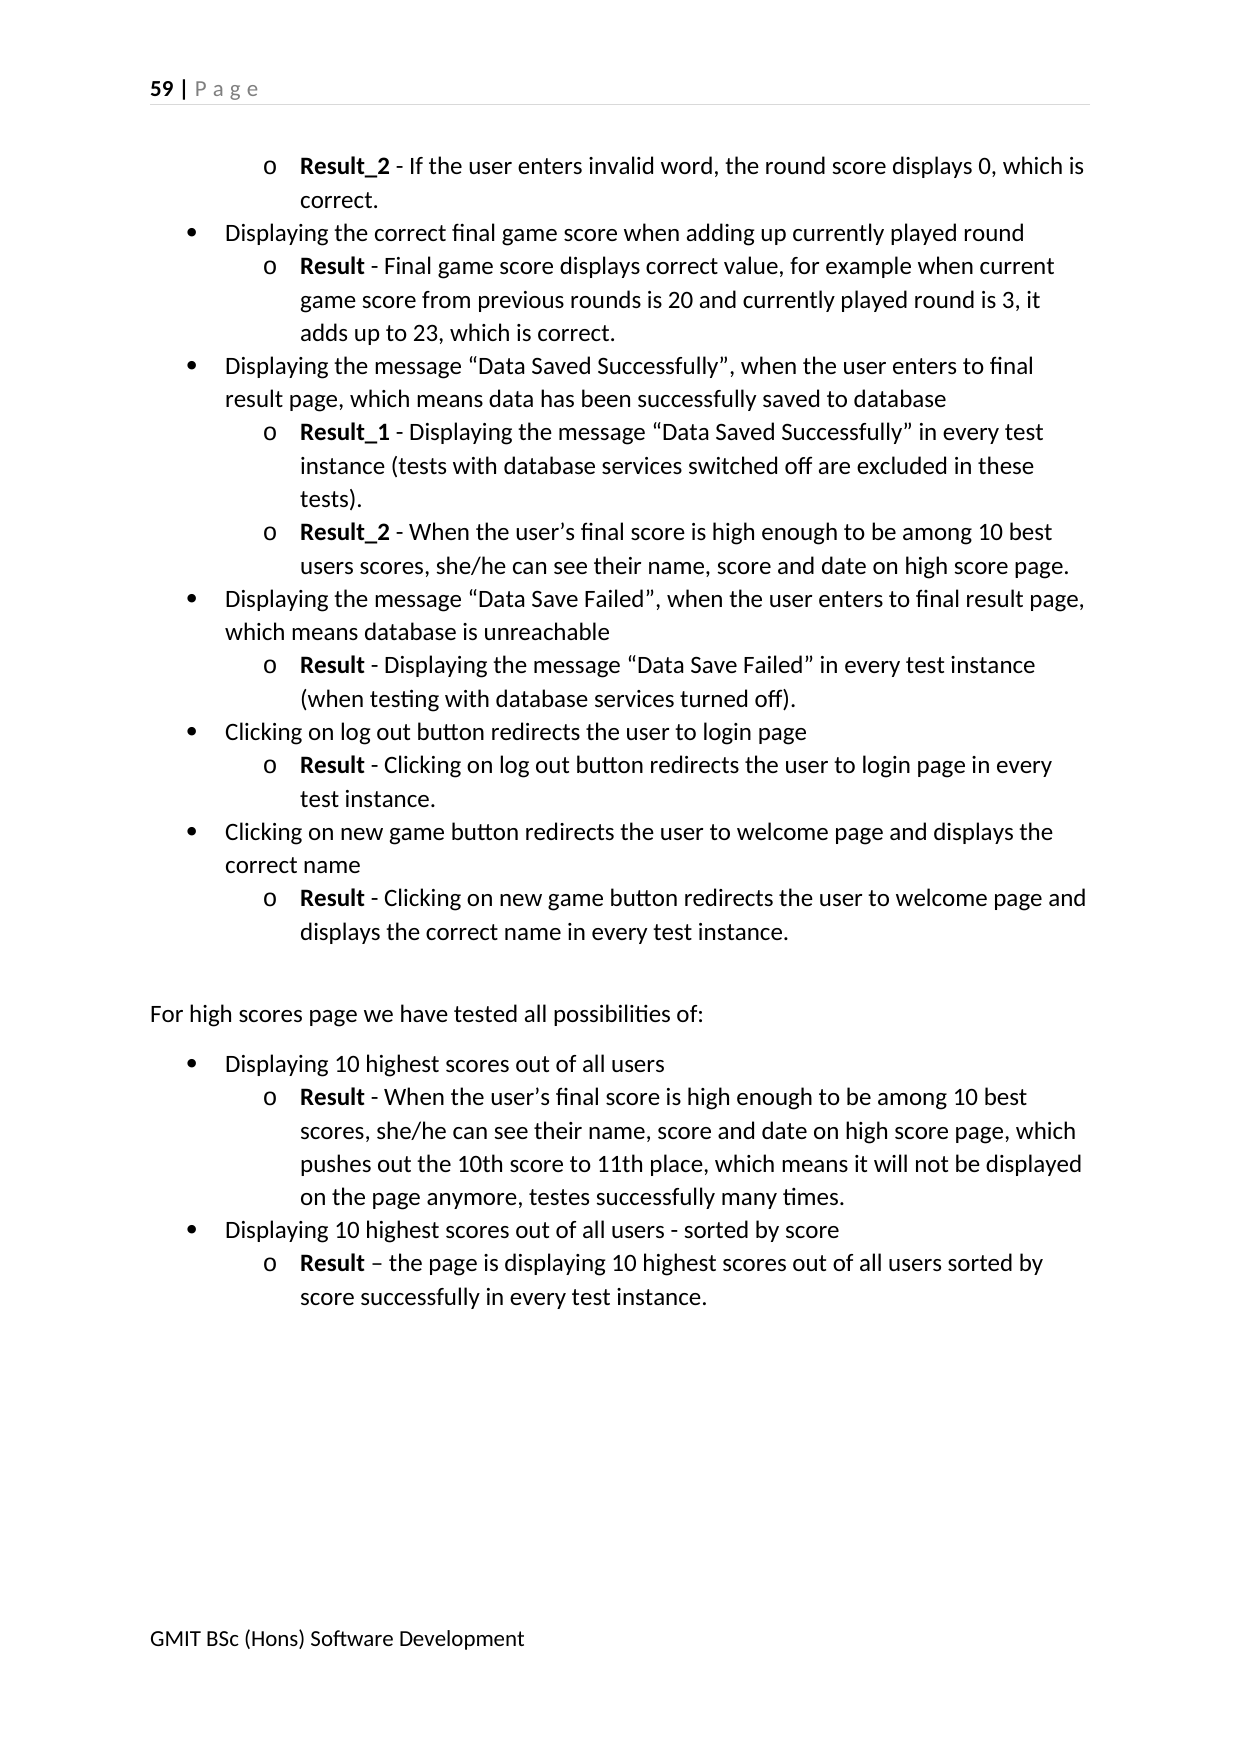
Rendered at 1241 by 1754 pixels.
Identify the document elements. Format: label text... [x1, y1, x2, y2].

list Result - Displaying the message “Data Save Failed” in every test instance (when testing with database services turned off). [262, 649, 1090, 713]
list Result - Clicking on log out button redirects the user to login page in every test instance. [262, 749, 1090, 813]
list Displaying 10 highest scores out of all users [187, 1048, 1090, 1078]
list Displaying the message “Data Save Failed”, when the user enters to final result page, which means database is unreachable [187, 583, 1090, 646]
list Result_2 - When the user’s final score is high enough to be among 10 best users scores, she/he can see their name, score and date on high score page. [262, 516, 1090, 581]
list Displaying 10 highest scores out of all users - sorted by score [187, 1214, 1090, 1244]
list Result – the page is displaying 10 highest scores out of all users sorted by score successfully in every test instance. [262, 1247, 1090, 1311]
list Clicking on log out button redirects the user to login page [187, 716, 1090, 746]
list Result - Final game score displays correct value, for example when current game score from previous rounds is 20 and currently played round is 3, it adds up to 23, which is correct. [262, 250, 1090, 348]
list Result - Clicking on new game button redirects the user to welcome page and displays the correct name in every test instance. [262, 882, 1090, 946]
text For high scores page we have tested all possibilities of: [150, 998, 1090, 1029]
list Result_1 - Displaying the message “Data Saved Successfully” in every test instance (tests with database services switched off are excluded in these tests). [262, 416, 1090, 513]
list Clicking on new game button redirects the user to welcome page and displays the correct name [187, 816, 1090, 879]
list Result_2 - If the user enters invalid word, the round score displays 0, which is correct. [262, 150, 1090, 215]
list Displaying the correct final game score when adding up currently played round [187, 217, 1090, 248]
list Displaying the message “Data Saved Successfully”, when the user enters to final result page, which means data has been successfully saved to database [187, 350, 1090, 413]
list Result - When the user’s final score is high enough to be among 10 best scores, she/he can see their name, score and date on high score page, which pushes out the 10th score to 11th place, which means it will not be displayed on the page anymore, testes successfully many times. [262, 1081, 1090, 1211]
